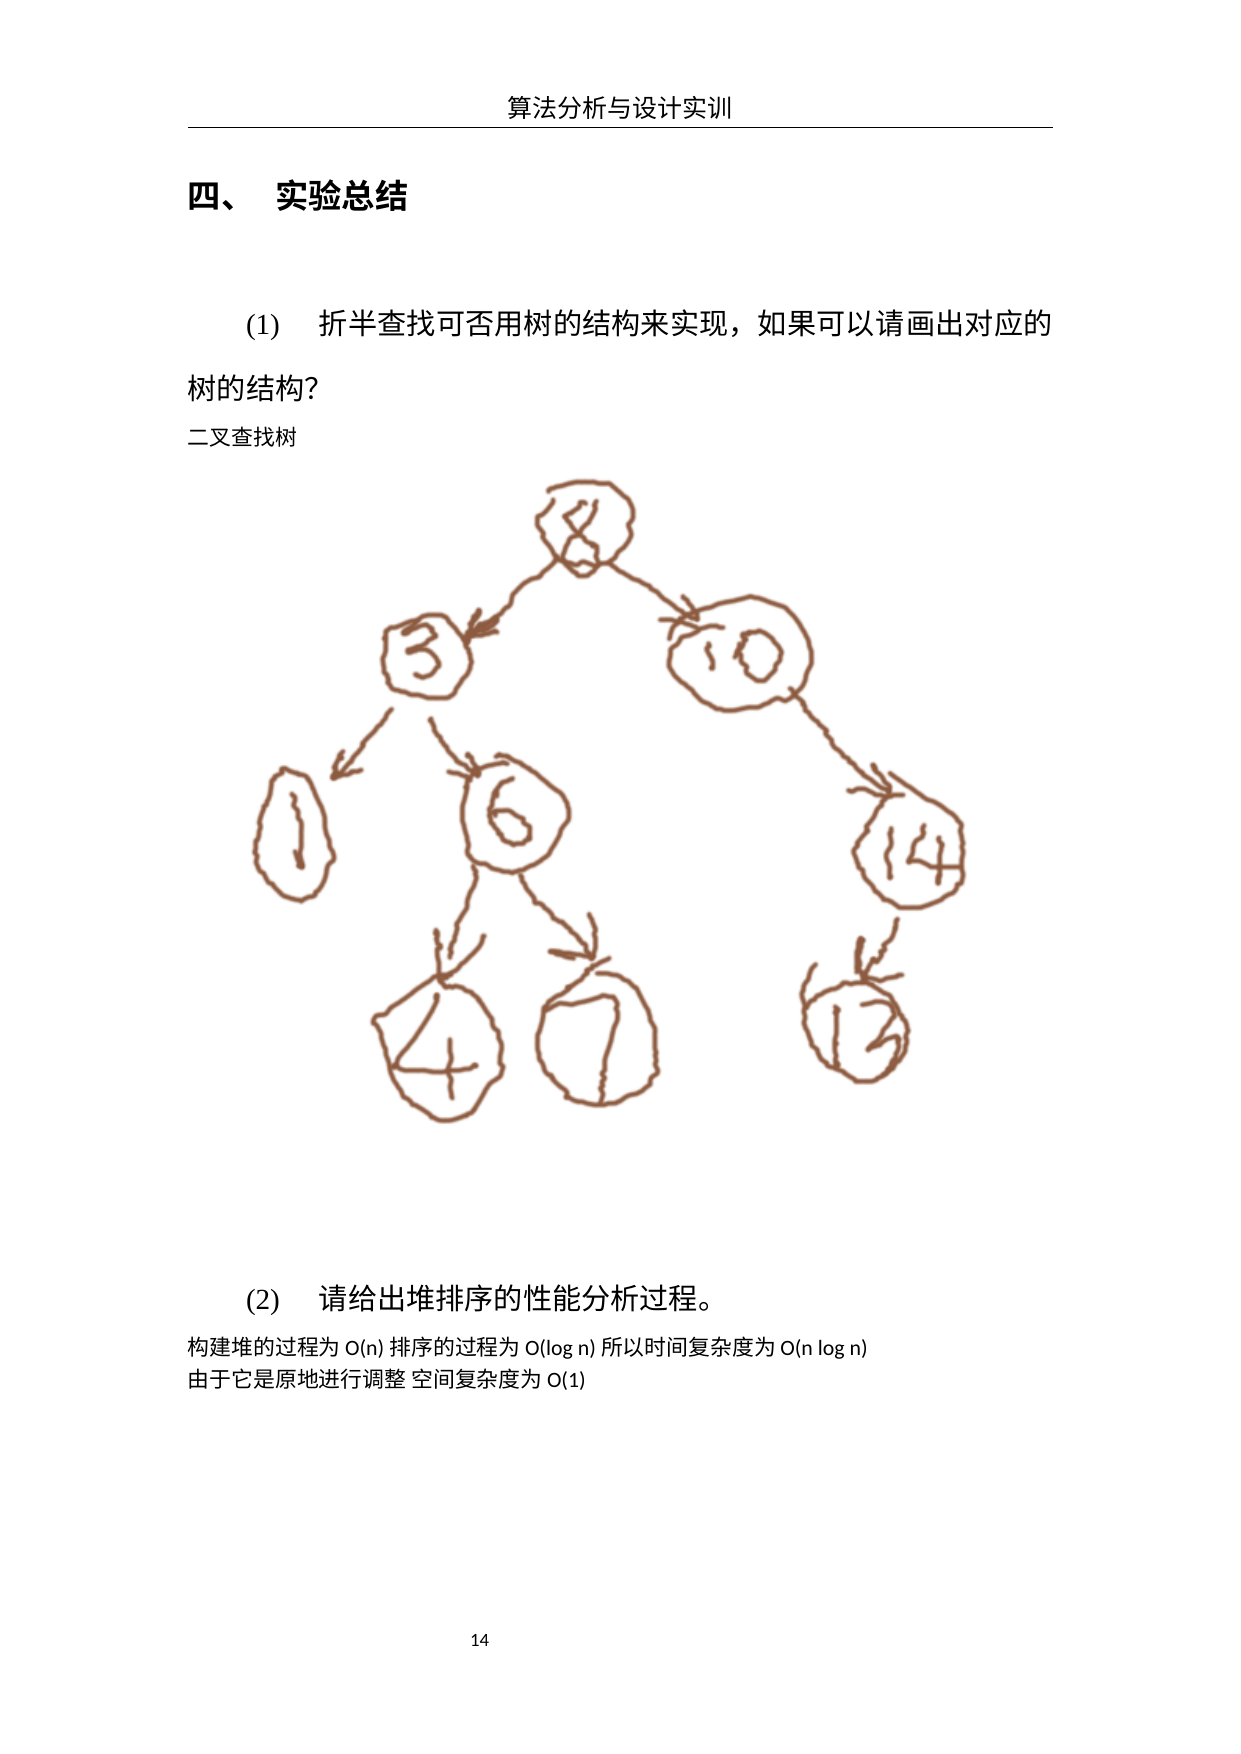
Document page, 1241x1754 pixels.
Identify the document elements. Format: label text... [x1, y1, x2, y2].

list 请给出堆排序的性能分析过程。 [187, 1264, 1053, 1329]
list 构建堆的过程为O(n) 排序的过程为O(log n) 所以时间复杂度为O(n log n) [187, 1329, 1053, 1362]
list 折半查找可否用树的结构来实现，如果可以请画出对应的树的结构？ [187, 289, 1053, 419]
picture [192, 451, 1048, 1174]
list 由于它是原地进行调整 空间复杂度为O(1) [187, 1362, 1053, 1394]
list 二叉查找树 [187, 419, 1053, 452]
subtitle 四、 实验总结 [187, 162, 1053, 227]
